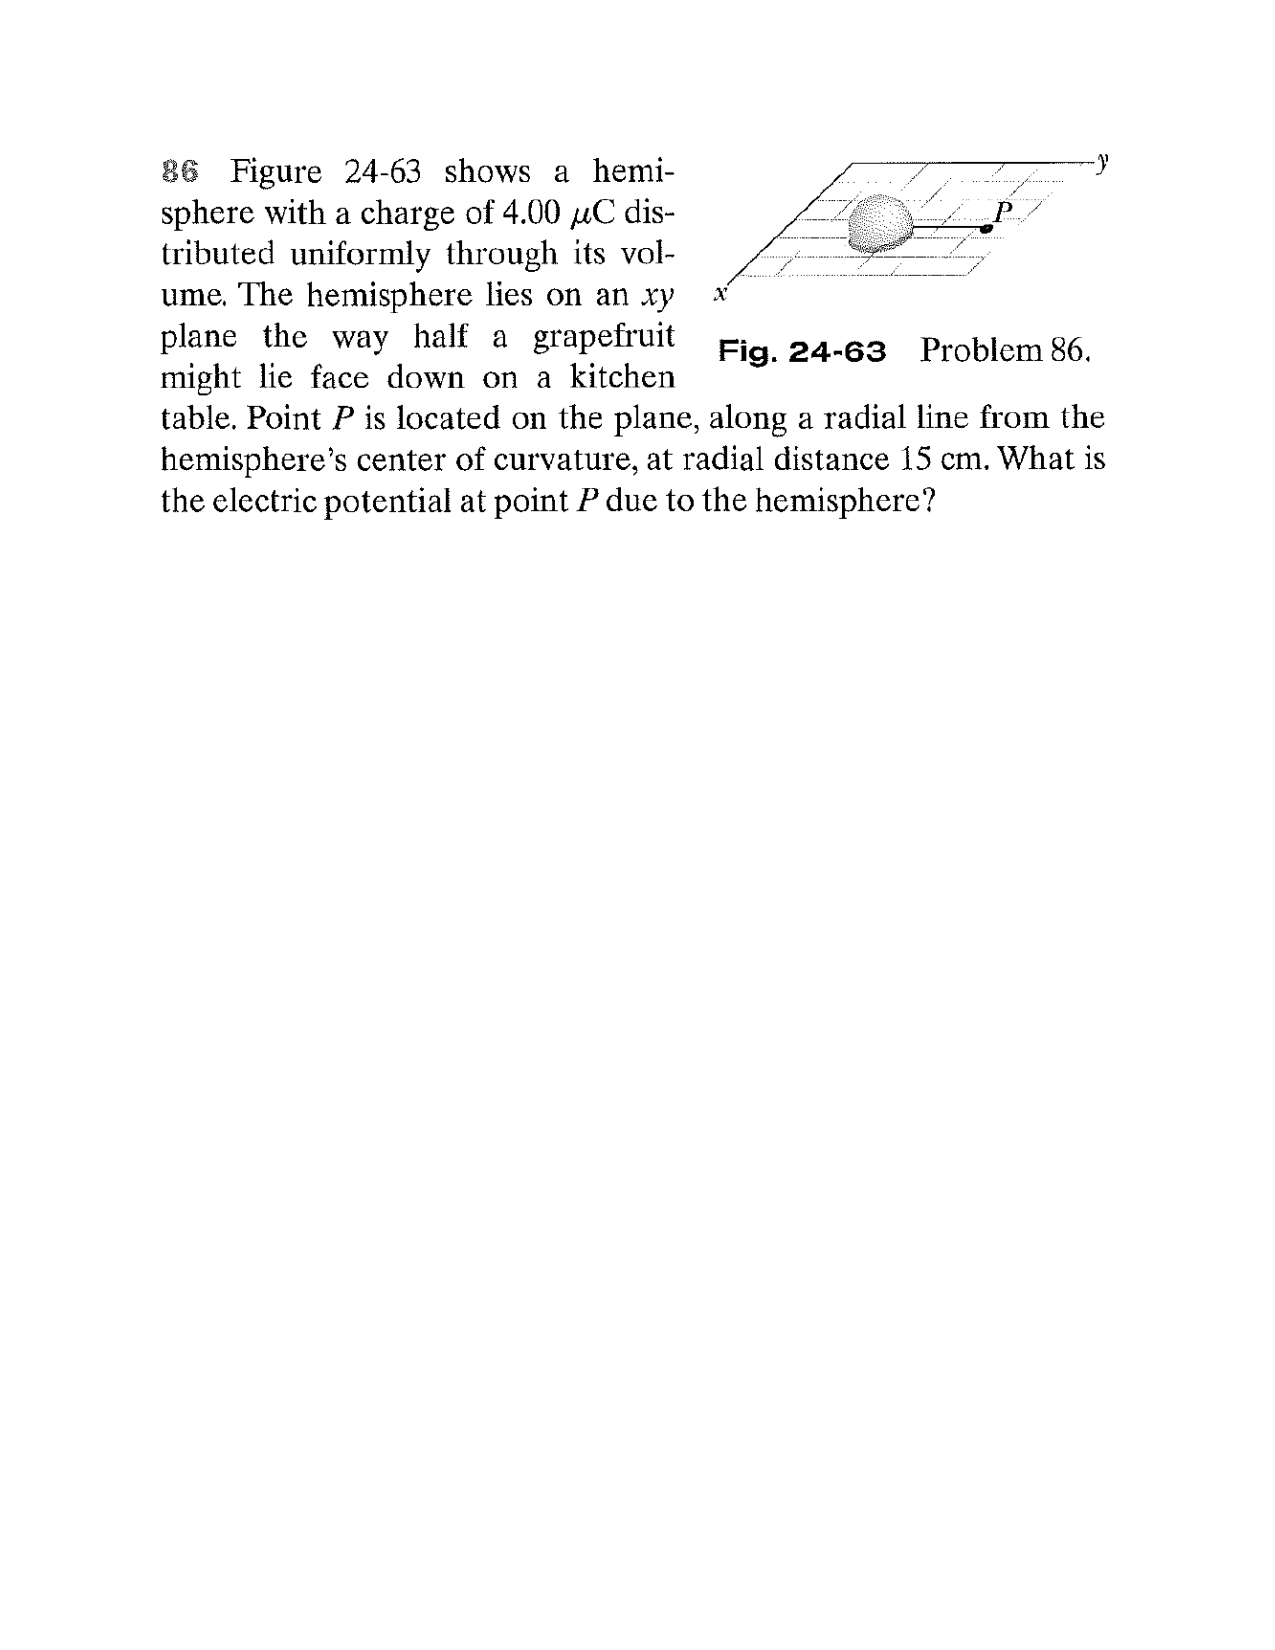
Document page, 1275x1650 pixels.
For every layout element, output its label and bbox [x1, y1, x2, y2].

picture [150, 150, 1125, 526]
